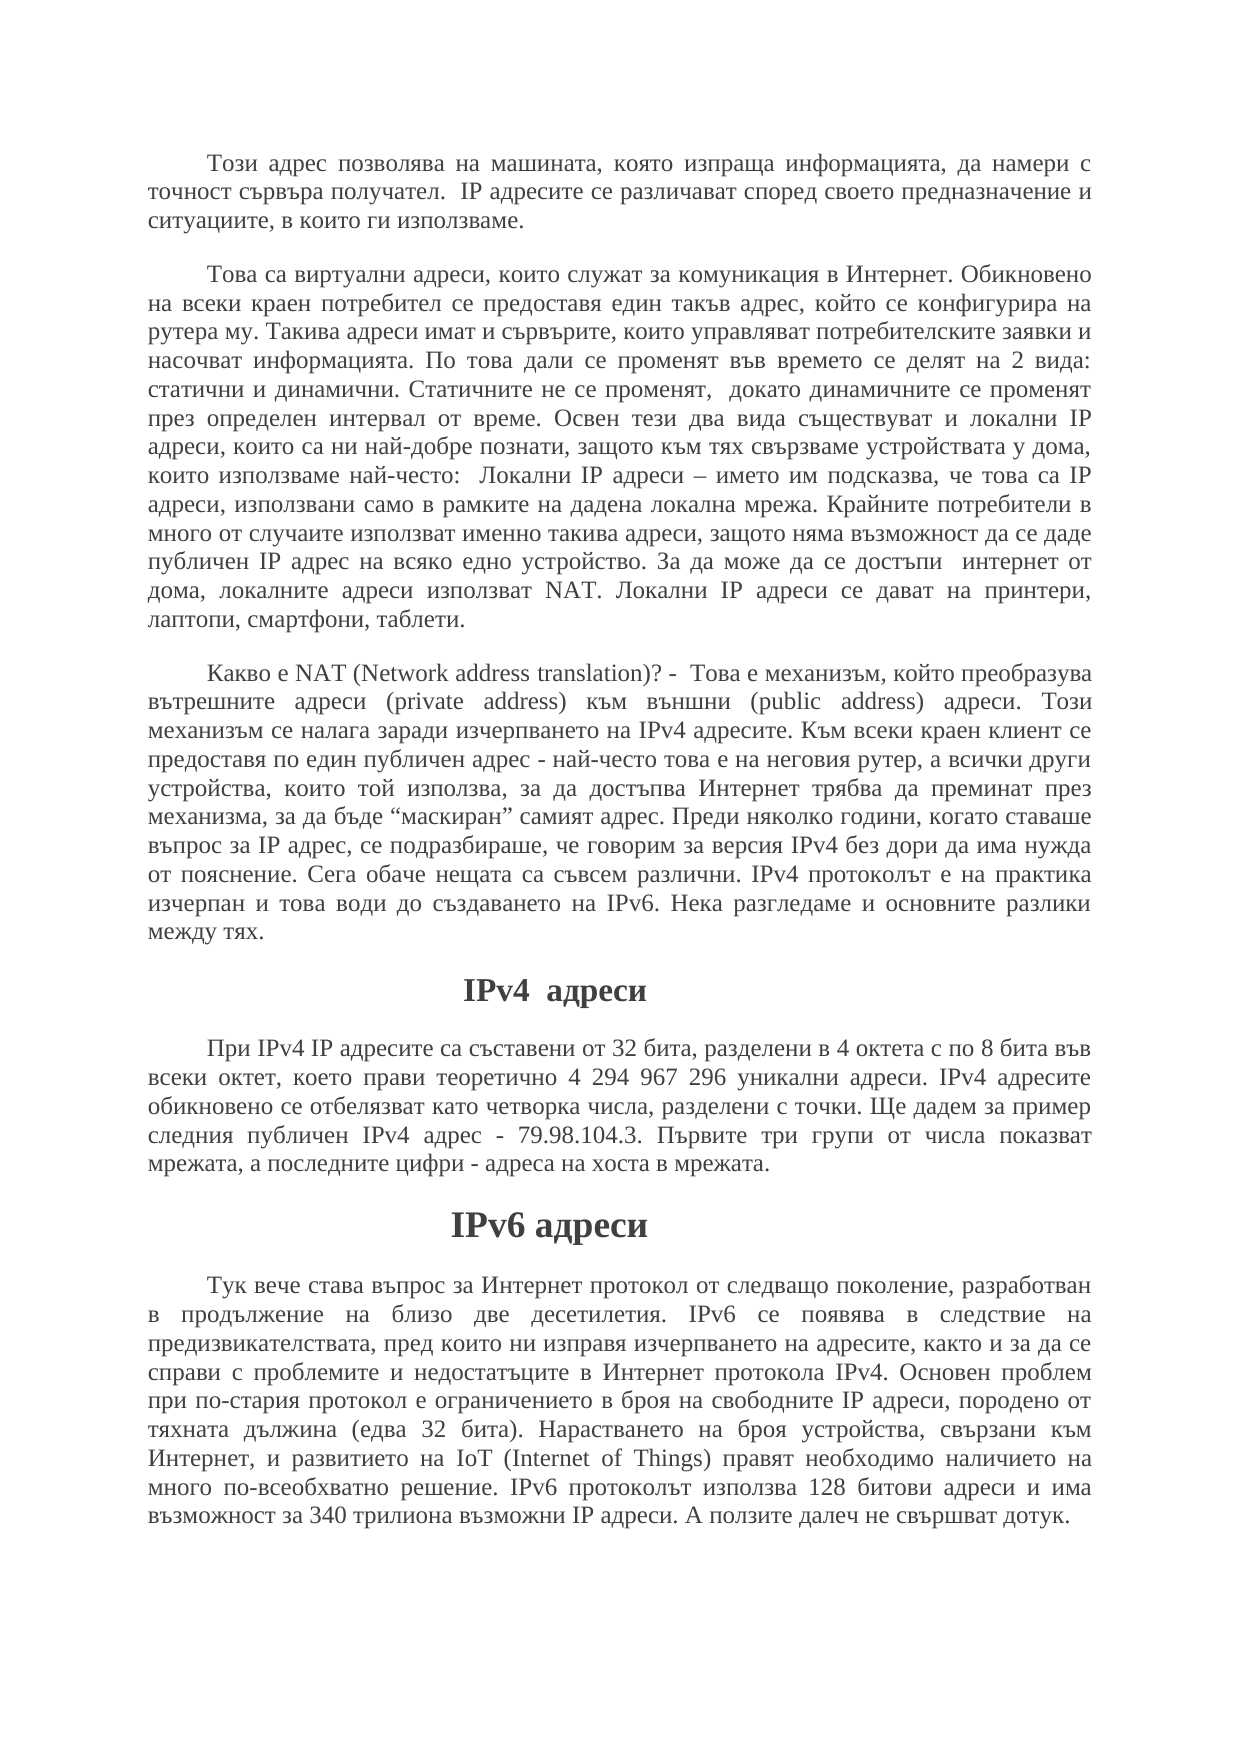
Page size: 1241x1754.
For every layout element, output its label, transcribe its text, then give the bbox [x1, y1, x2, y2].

text Това са виртуални адреси, които служат за комуникация в Интернет. Обикновено на всеки краен потребител се предоставя един такъв адрес, който се конфигурира на рутера му. Такива адреси имат и сървърите, които управляват потребителските заявки и насочват информацията. По това дали се променят във времето се делят на 2 вида: статични и динамични. Статичните не се променят, докато динамичните се променят през определен интервал от време. Освен тези два вида съществуват и локални IP адреси, които са ни най-добре познати, защото към тях свързваме устройствата у дома, които използваме най-често: Локални IP адреси – името им подсказва, че това са IP адреси, използвани само в рамките на дадена локална мрежа. Крайните потребители в много от случаите използват именно такива адреси, защото няма възможност да се даде публичен IP адрес на всяко едно устройство. За да може да се достъпи интернет от дома, локалните адреси използват NAT. Локални IP адреси се дават на принтери, лаптопи, смартфони, таблети. [148, 259, 1093, 633]
text Какво е NAT (Network address translation)? - Това е механизъм, който преобразува вътрешните адреси (private address) към външни (public address) адреси. Този механизъм се налага заради изчерпването на IPv4 адресите. Към всеки краен клиент се предоставя по един публичен адрес - най-често това е на неговия рутер, а всички други устройства, които той използва, за да достъпва Интернет трябва да преминат през механизма, за да бъде “маскиран” самият адрес. Преди няколко години, когато ставаше въпрос за IP адрес, се подразбираше, че говорим за версия IPv4 без дори да има нужда от пояснение. Сега обаче нещата са съвсем различни. IPv4 протоколът е на практика изчерпан и това води до създаването на IPv6. Нека разгледаме и основните разлики между тях. [148, 658, 1093, 945]
text IPv6 адреси [148, 1202, 1093, 1245]
text Тук вече става въпрос за Интернет протокол от следващо поколение, разработван в продължение на близо две десетилетия. IPv6 се появява в следствие на предизвикателствата, пред които ни изправя изчерпването на адресите, както и за да се справи с проблемите и недостатъците в Интернет протокола IPv4. Основен проблем при по-стария протокол е ограничението в броя на свободните IP адреси, породено от тяхната дължина (едва 32 бита). Нарастването на броя устройства, свързани към Интернет, и развитието на IoT (Internet of Things) правят необходимо наличието на много по-всеобхватно решение. IPv6 протоколът използва 128 битови адреси и има възможност за 340 трилиона възможни IP адреси. А ползите далеч не свършват дотук. [148, 1270, 1093, 1529]
text При IPv4 IP адресите са съставени от 32 бита, разделени в 4 октета с по 8 бита във всеки октет, което прави теоретично 4 294 967 296 уникални адреси. IPv4 адресите обикновено се отбелязват като четворка числа, разделени с точки. Ще дадем за пример следния публичен IPv4 адрес - 79.98.104.3. Първите три групи от числа показват мрежата, а последните цифри - адреса на хоста в мрежата. [148, 1033, 1093, 1177]
text IPv4 адреси [148, 970, 1093, 1008]
text Този адрес позволява на машината, която изпраща информацията, да намери с точност сървъра получател. IP адресите се различават според своето предназначение и ситуациите, в които ги използваме. [148, 148, 1093, 234]
